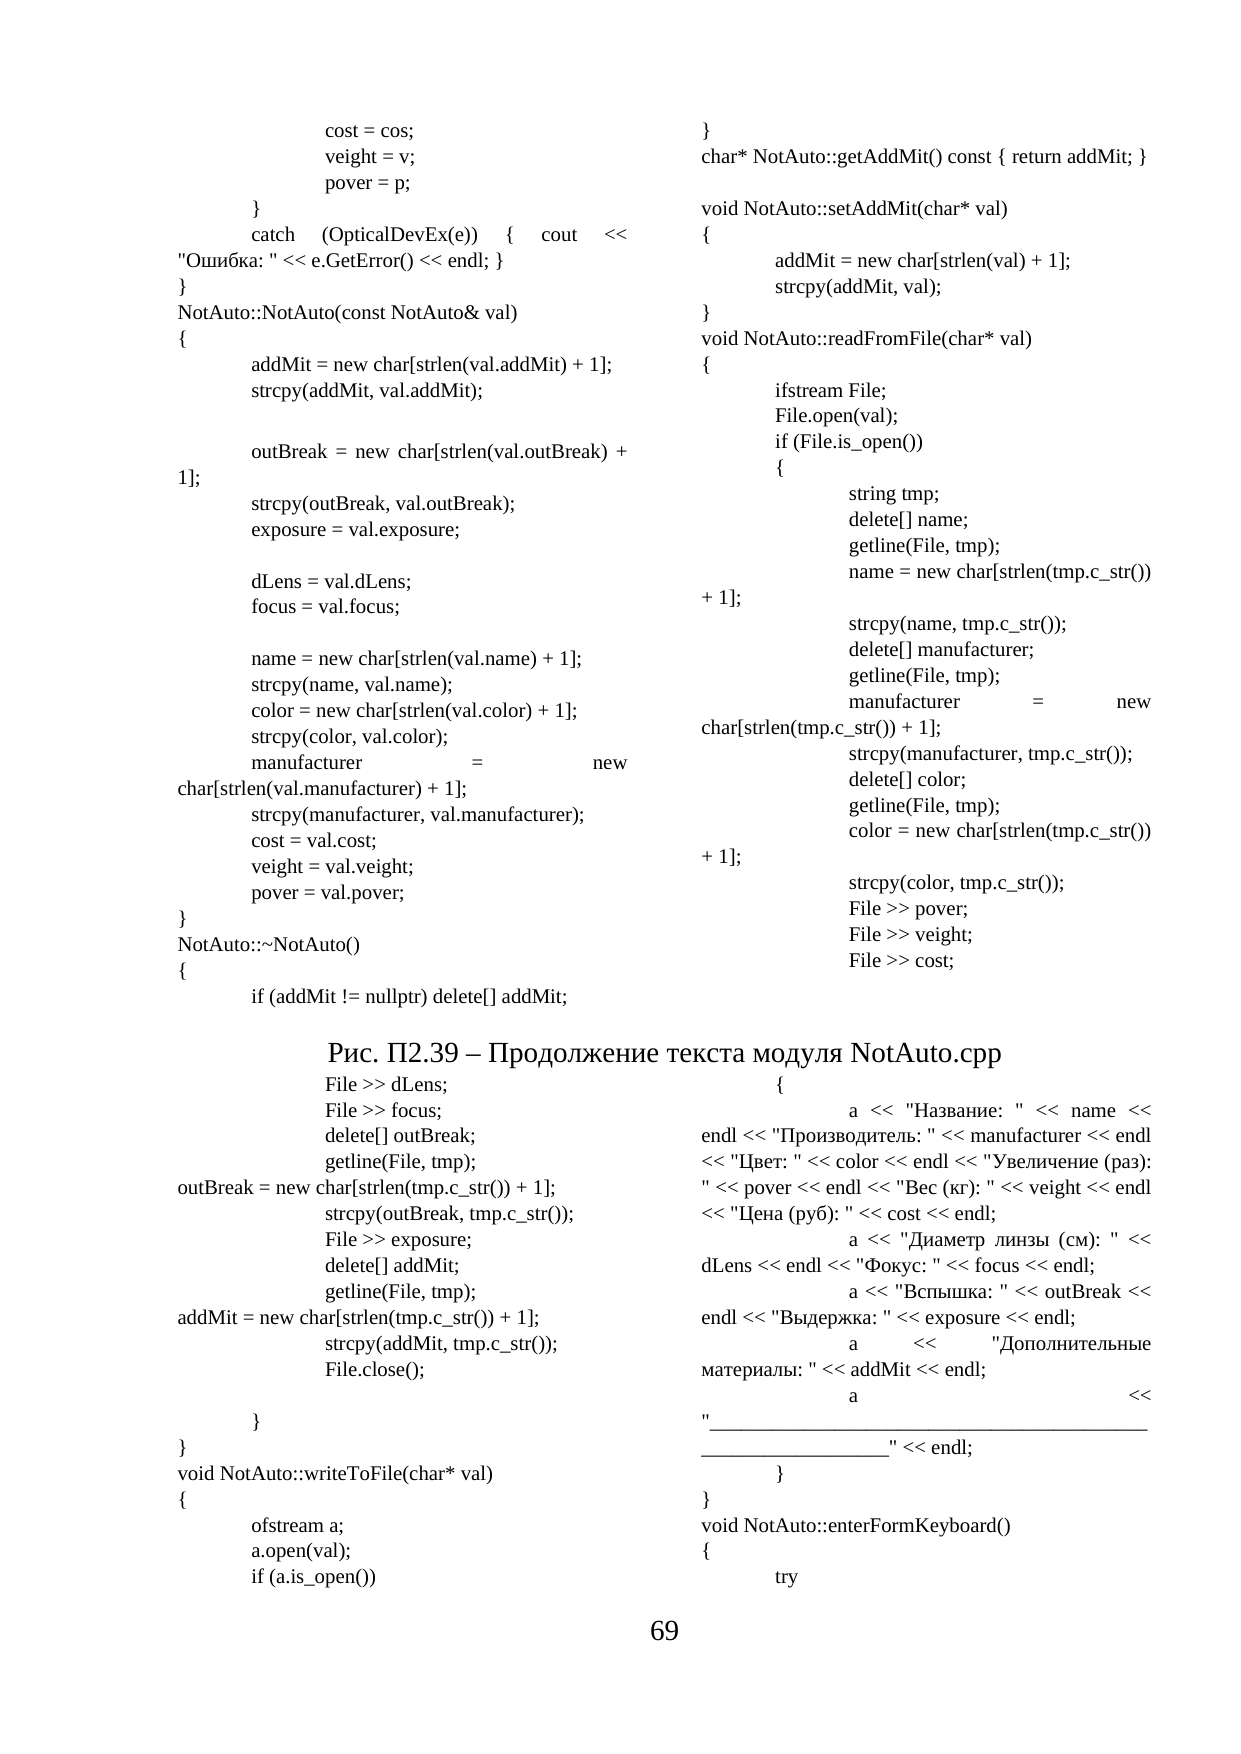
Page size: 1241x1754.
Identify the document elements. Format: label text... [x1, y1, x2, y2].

text { [701, 352, 1152, 376]
text delete[] outBreak; [177, 1123, 627, 1147]
text strcpy(manufacturer, tmp.c_str()); [701, 741, 1152, 765]
text File >> pover; [701, 896, 1152, 920]
text getline(File, tmp); [701, 663, 1152, 687]
text } [701, 300, 1152, 324]
text strcpy(outBreak, tmp.c_str()); [177, 1201, 627, 1225]
text } [701, 118, 1152, 142]
text File >> veight; [701, 922, 1152, 946]
text outBreak = new char[strlen(tmp.c_str()) + 1]; [177, 1175, 627, 1199]
text strcpy(addMit, val); [701, 274, 1152, 298]
text addMit = new char[strlen(val) + 1]; [701, 248, 1152, 272]
text if (File.is_open()) [701, 429, 1152, 453]
text File >> dLens; [177, 1072, 627, 1096]
text a << "Диаметр линзы (см): " << dLens << endl << "Фокус: " << focus << endl; [701, 1227, 1152, 1277]
text pover = p; [177, 170, 627, 194]
text veight = v; [177, 144, 627, 168]
text NotAuto::~NotAuto() [177, 932, 627, 956]
text string tmp; [701, 481, 1152, 505]
text delete[] manufacturer; [701, 637, 1152, 661]
text color = new char[strlen(tmp.c_str()) + 1]; [701, 818, 1152, 868]
text File >> focus; [177, 1097, 627, 1122]
text a.open(val); [177, 1538, 627, 1562]
text ifstream File; [701, 377, 1152, 402]
text getline(File, tmp); [701, 533, 1152, 557]
text getline(File, tmp); [177, 1279, 627, 1303]
text { [177, 1487, 627, 1511]
text strcpy(name, tmp.c_str()); [701, 611, 1152, 635]
text strcpy(manufacturer, val.manufacturer); [177, 802, 627, 826]
text { [701, 455, 1152, 479]
text exposure = val.exposure; [177, 517, 627, 541]
text name = new char[strlen(val.name) + 1]; [177, 646, 627, 670]
text void NotAuto::readFromFile(char* val) [701, 326, 1152, 350]
text name = new char[strlen(tmp.c_str()) + 1]; [701, 559, 1152, 609]
text strcpy(outBreak, val.outBreak); [177, 491, 627, 515]
text { [177, 958, 627, 982]
text addMit = new char[strlen(tmp.c_str()) + 1]; [177, 1305, 627, 1329]
text { [701, 222, 1152, 246]
text strcpy(addMit, val.addMit); [177, 377, 627, 402]
text a << "Название: " << name << endl << "Производитель: " << manufacturer << endl << "Цвет: " << color << endl << "Увеличение (раз): " << pover << endl << "Вес (кг): " << veight << endl << "Цена (руб): " << cost << endl; [701, 1097, 1152, 1225]
text outBreak = new char[strlen(val.outBreak) + 1]; [177, 439, 627, 489]
text Рис. П2.39 – Продолжение текста модуля NotAuto.cpp [177, 1035, 1152, 1069]
text getline(File, tmp); [177, 1149, 627, 1173]
text manufacturer = new char[strlen(tmp.c_str()) + 1]; [701, 689, 1152, 739]
text } [177, 196, 627, 220]
text void NotAuto::writeToFile(char* val) [177, 1461, 627, 1485]
text char* NotAuto::getAddMit() const { return addMit; } [701, 144, 1152, 168]
text File.close(); [177, 1357, 627, 1381]
text File >> exposure; [177, 1227, 627, 1251]
text void NotAuto::setAddMit(char* val) [701, 196, 1152, 220]
text } [177, 906, 627, 930]
text manufacturer = new char[strlen(val.manufacturer) + 1]; [177, 750, 627, 800]
text strcpy(addMit, tmp.c_str()); [177, 1331, 627, 1355]
text addMit = new char[strlen(val.addMit) + 1]; [177, 352, 627, 376]
text pover = val.pover; [177, 880, 627, 904]
text strcpy(name, val.name); [177, 672, 627, 696]
text File.open(val); [701, 403, 1152, 427]
text getline(File, tmp); [701, 792, 1152, 817]
text color = new char[strlen(val.color) + 1]; [177, 698, 627, 722]
text catch (OpticalDevEx(e)) { cout << "Ошибка: " << e.GetError() << endl; } [177, 222, 627, 272]
text } [177, 1409, 627, 1433]
text ofstream a; [177, 1512, 627, 1537]
text strcpy(color, val.color); [177, 724, 627, 748]
text } [701, 1461, 1152, 1485]
text delete[] name; [701, 507, 1152, 531]
text veight = val.veight; [177, 854, 627, 878]
text a << "Вспышка: " << outBreak << endl << "Выдержка: " << exposure << endl; [701, 1279, 1152, 1329]
text delete[] color; [701, 767, 1152, 791]
text focus = val.focus; [177, 594, 627, 618]
text } [177, 274, 627, 298]
text delete[] addMit; [177, 1253, 627, 1277]
text dLens = val.dLens; [177, 568, 627, 593]
text void NotAuto::enterFormKeyboard() [701, 1512, 1152, 1537]
text try [701, 1564, 1152, 1588]
text if (a.is_open()) [177, 1564, 627, 1588]
text a << "Дополнительные материалы: " << addMit << endl; [701, 1331, 1152, 1381]
text if (addMit != nullptr) delete[] addMit; [177, 983, 627, 1008]
text a << "____________________________________________________________" << endl; [701, 1383, 1152, 1459]
text { [701, 1538, 1152, 1562]
text cost = cos; [177, 118, 627, 142]
text File >> cost; [701, 948, 1152, 972]
text NotAuto::NotAuto(const NotAuto& val) [177, 300, 627, 324]
text } [177, 1435, 627, 1459]
text { [177, 326, 627, 350]
text cost = val.cost; [177, 828, 627, 852]
text strcpy(color, tmp.c_str()); [701, 870, 1152, 894]
text } [701, 1487, 1152, 1511]
text { [701, 1072, 1152, 1096]
